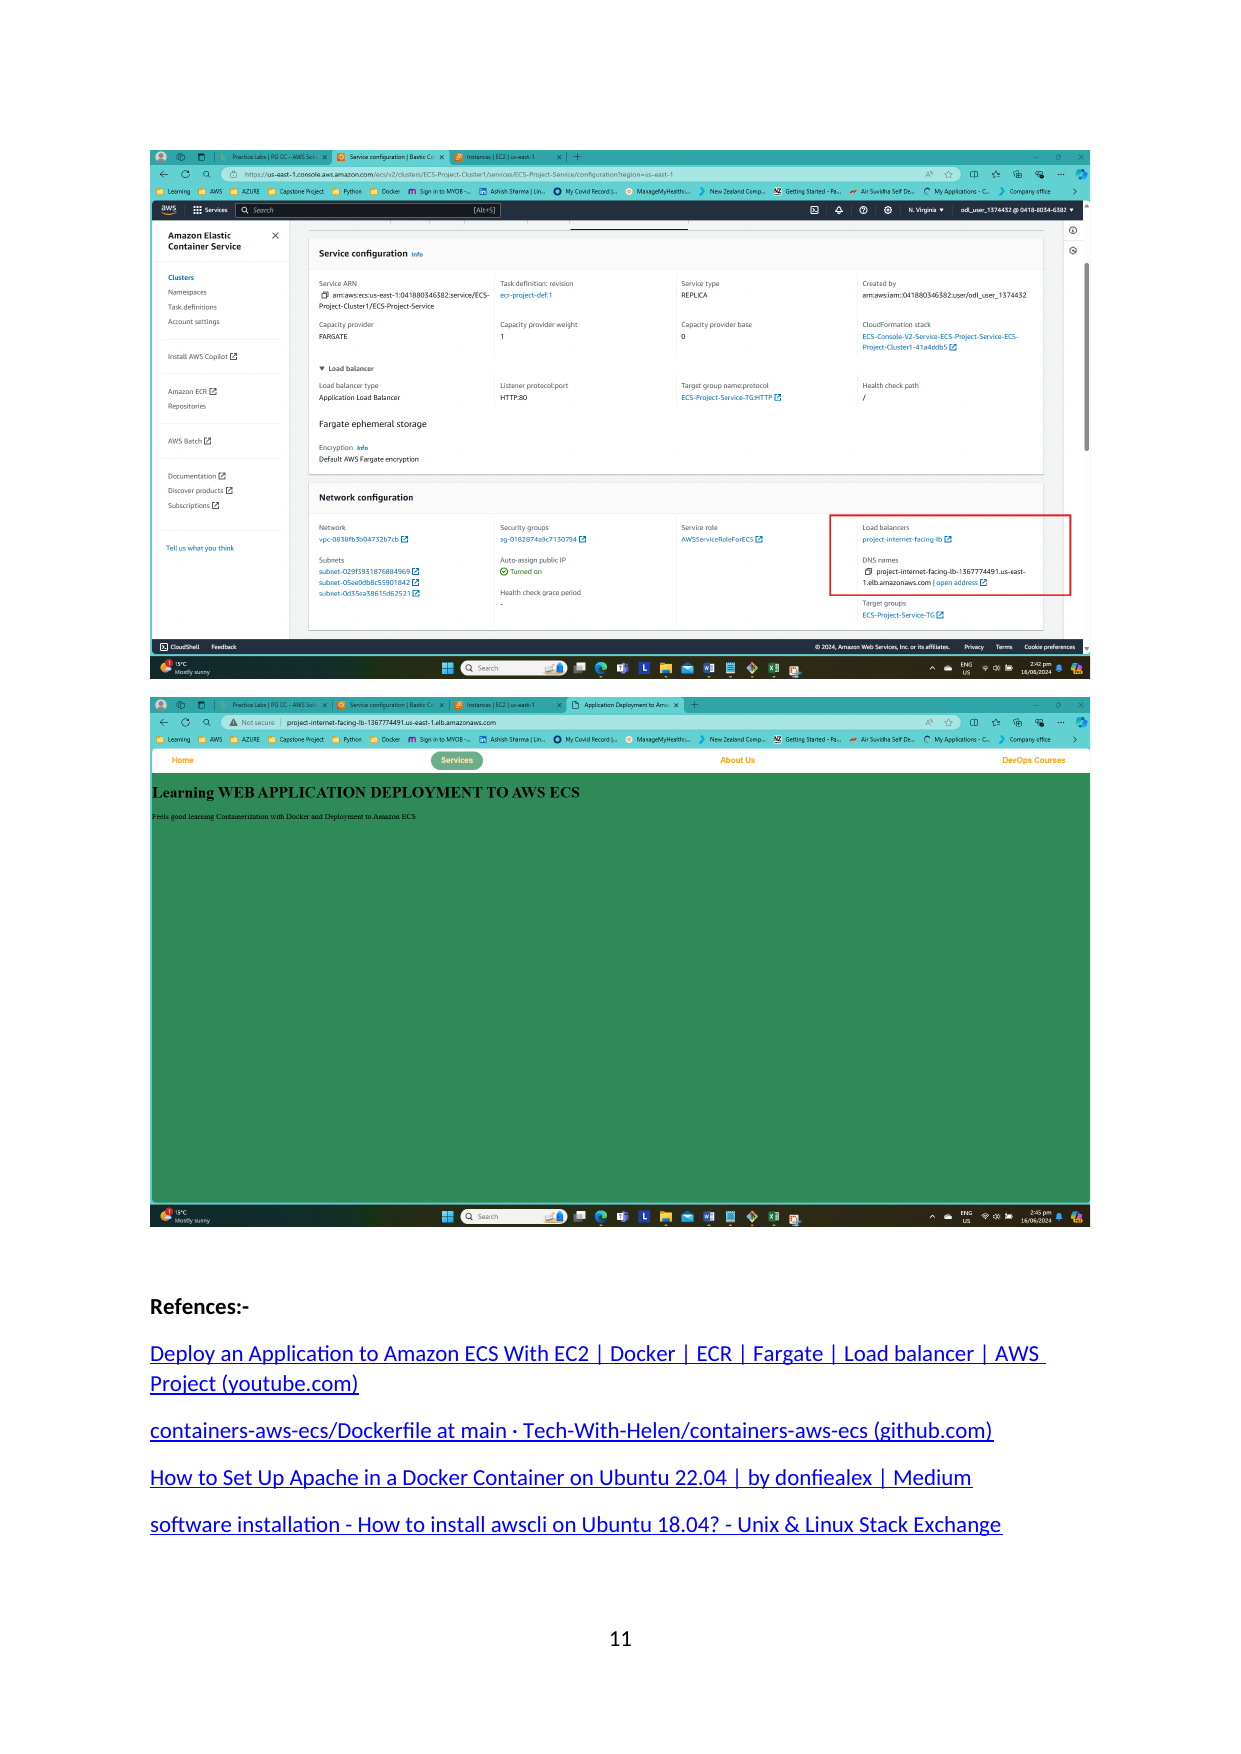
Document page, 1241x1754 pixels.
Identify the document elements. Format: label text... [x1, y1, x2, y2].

picture [150, 697, 1091, 1227]
text Refences:- [150, 1292, 1090, 1320]
picture [150, 150, 1091, 679]
text containers-aws-ecs/Dockerfile at main · Tech-With-Helen/containers-aws-ecs (github.com) [150, 1416, 1090, 1444]
text Deploy an Application to Amazon ECS With EC2 | Docker | ECR | Fargate | Load balancer | AWS Project (youtube.com) [150, 1339, 1090, 1397]
text software installation - How to install awscli on Ubuntu 18.04? - Unix & Linux Stack Exchange [150, 1510, 1090, 1538]
text How to Set Up Apache in a Docker Container on Ubuntu 22.04 | by donfiealex | Medium [150, 1463, 1090, 1491]
